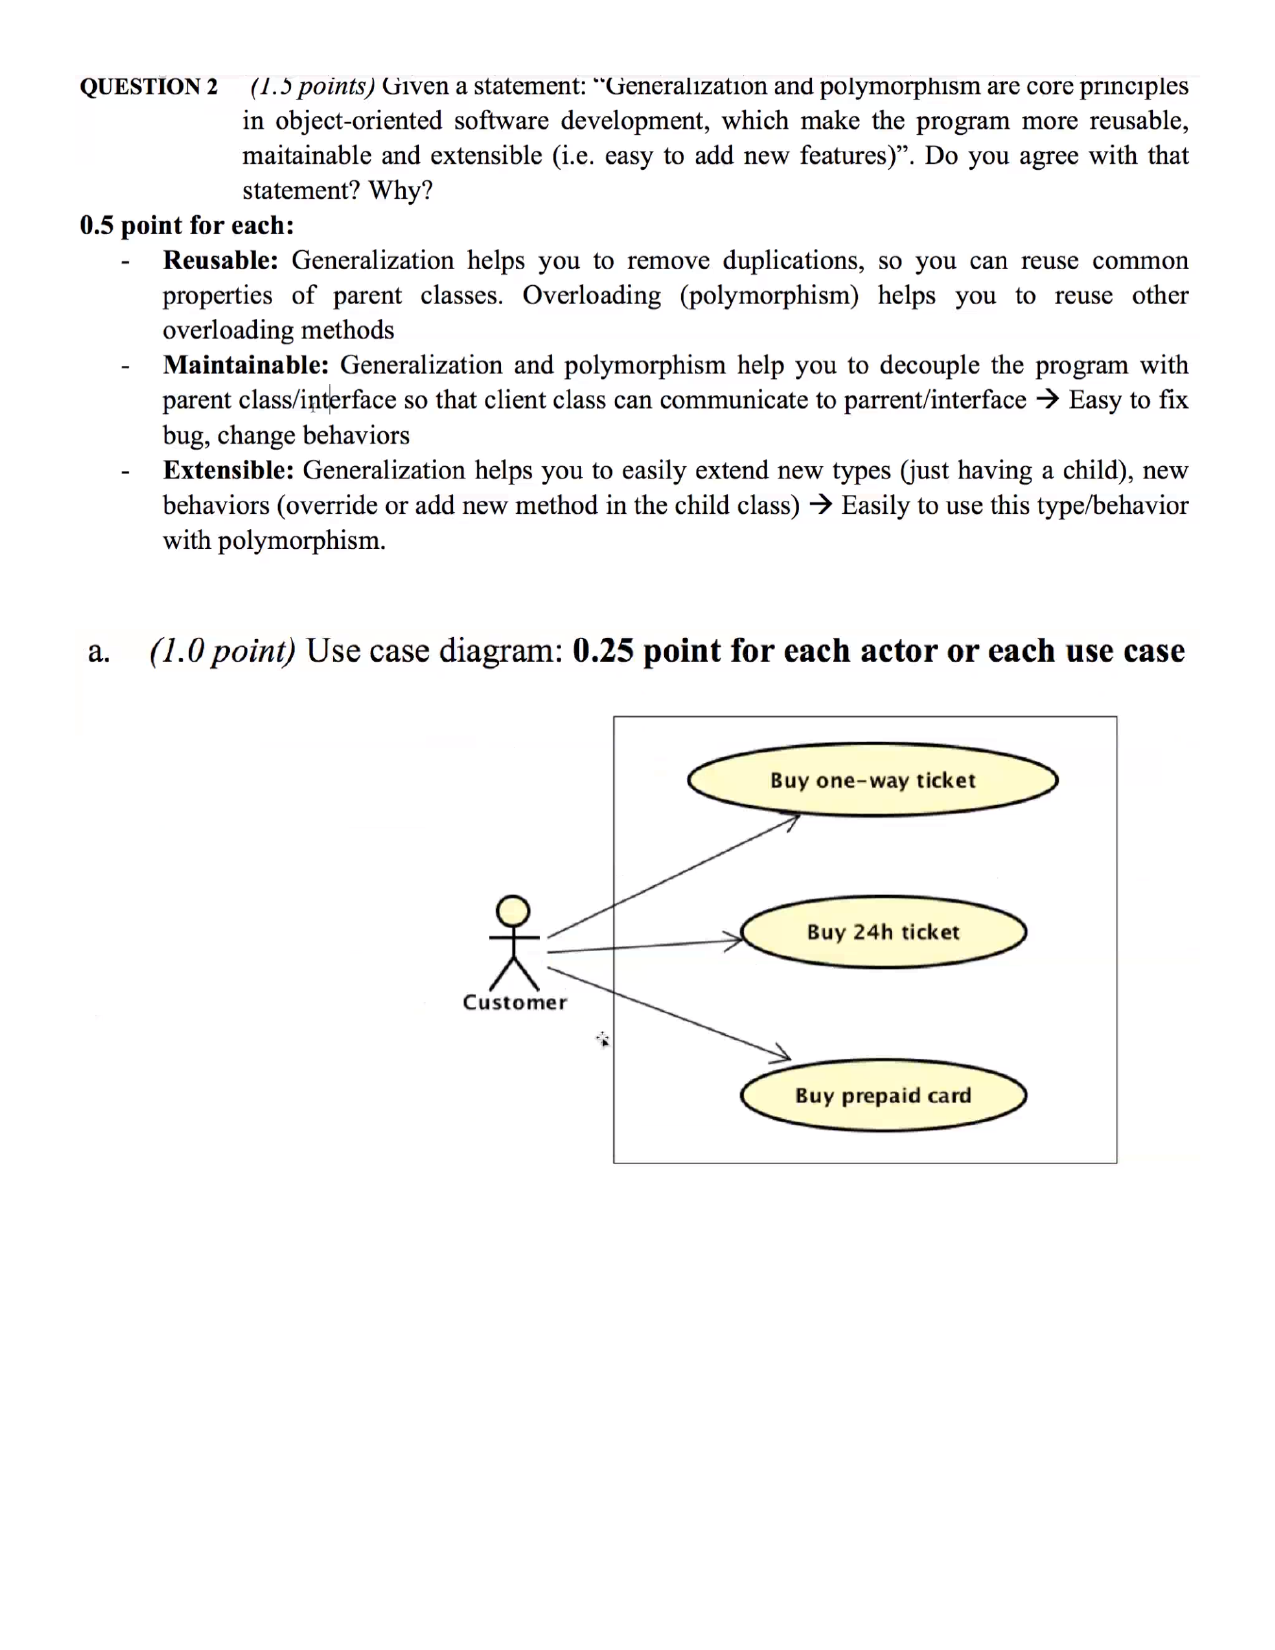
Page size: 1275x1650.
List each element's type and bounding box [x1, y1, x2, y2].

picture [75, 75, 1200, 564]
picture [75, 629, 1200, 1178]
